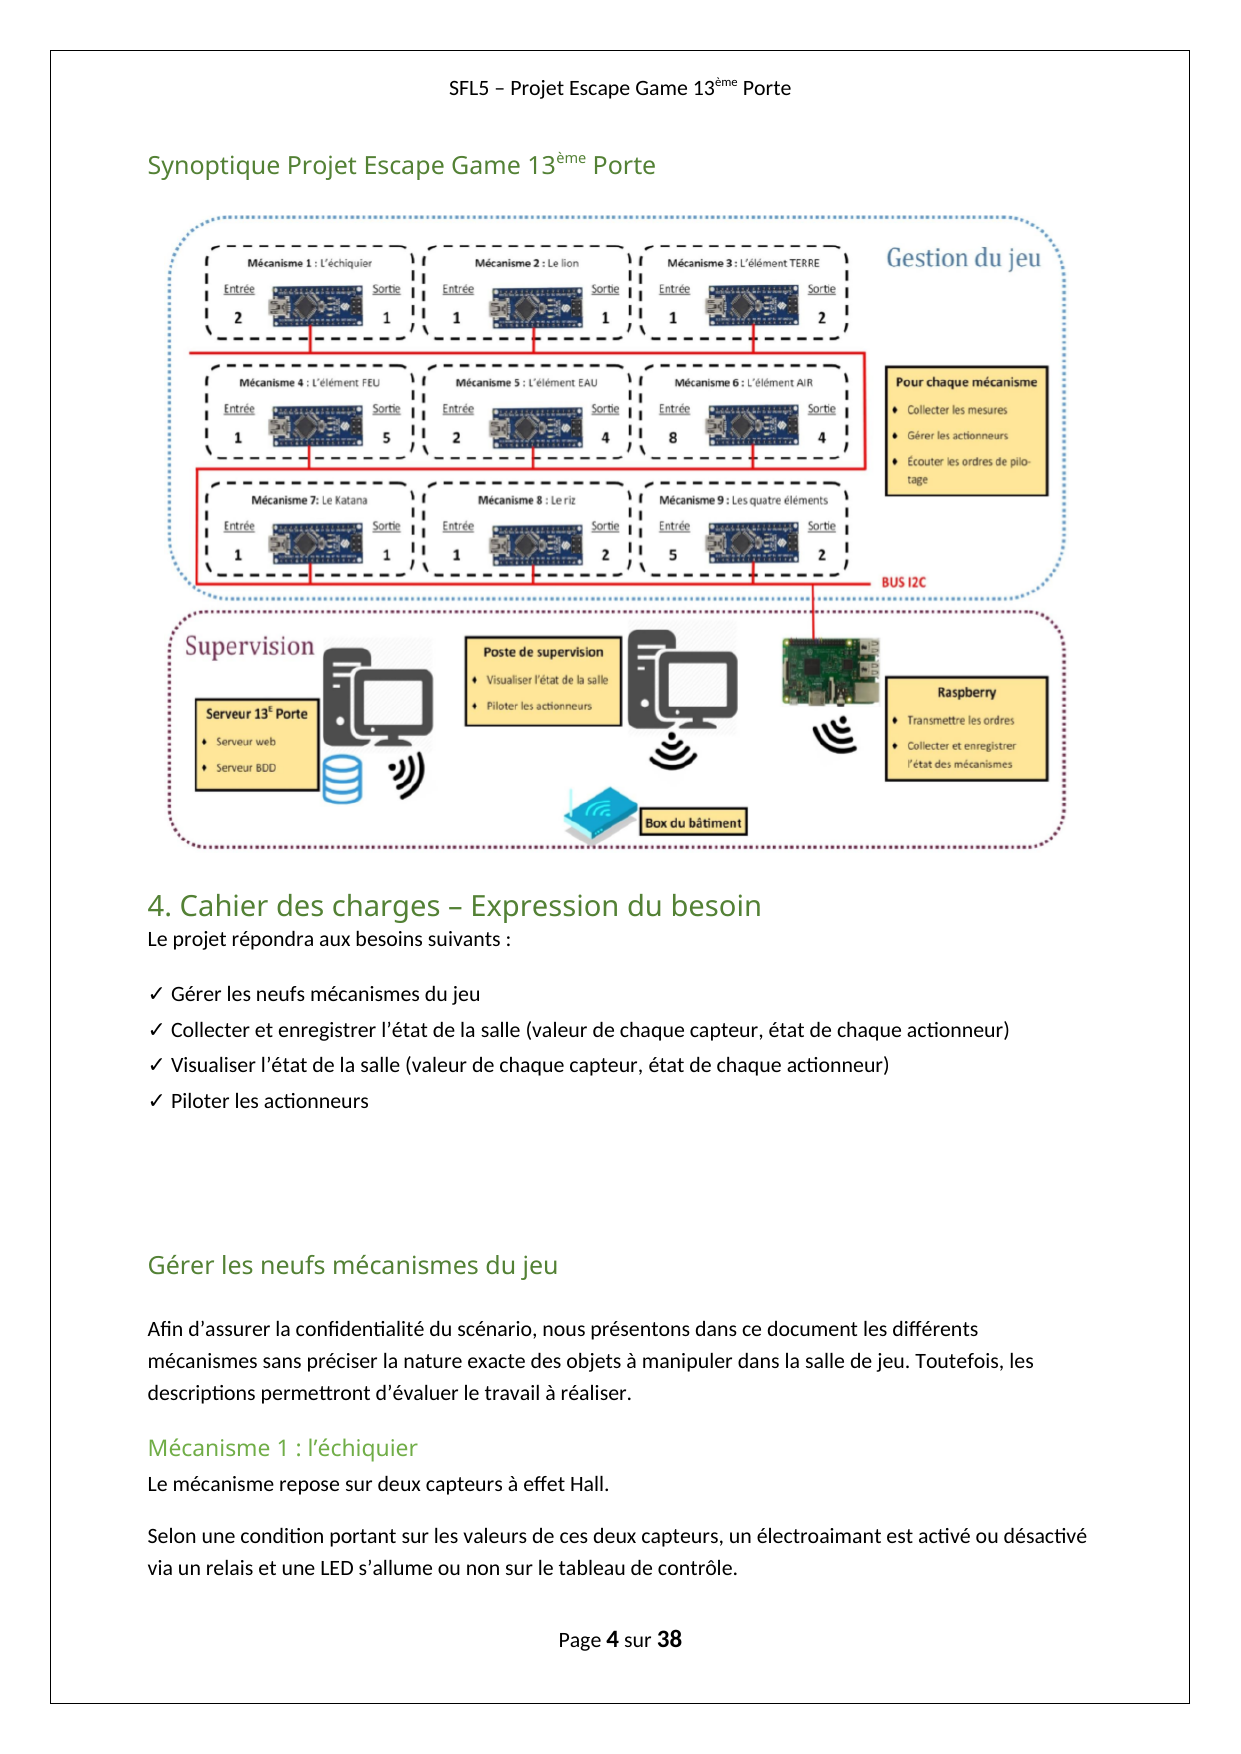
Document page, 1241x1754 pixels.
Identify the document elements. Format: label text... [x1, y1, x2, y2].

text ✓ Gérer les neufs mécanismes du jeu ✓ Collecter et enregistrer l’état de la salle (valeur de chaque capteur, état de chaque actionneur) ✓ Visualiser l’état de la salle (valeur de chaque capteur, état de chaque actionneur) ✓ Piloter les actionneurs [147, 978, 1093, 1115]
text Afin d’assurer la confidentialité du scénario, nous présentons dans ce document les différents mécanismes sans préciser la nature exacte des objets à manipuler dans la salle de jeu. Toutefois, les descriptions permettront d’évaluer le travail à réaliser. [147, 1315, 1093, 1406]
subtitle 4. Cahier des charges – Expression du besoin [147, 885, 1093, 925]
subtitle Mécanisme 1 : l’échiquier [147, 1432, 1093, 1463]
subtitle Synoptique Projet Escape Game 13ème Porte [147, 148, 1093, 215]
subtitle Gérer les neufs mécanismes du jeu [147, 1247, 1093, 1315]
picture [147, 215, 1093, 860]
text Le projet répondra aux besoins suivants : [147, 925, 1093, 952]
text Selon une condition portant sur les valeurs de ces deux capteurs, un électroaimant est activé ou désactivé via un relais et une LED s’allume ou non sur le tableau de contrôle. [147, 1522, 1093, 1581]
text Le mécanisme repose sur deux capteurs à effet Hall. [147, 1470, 1093, 1496]
